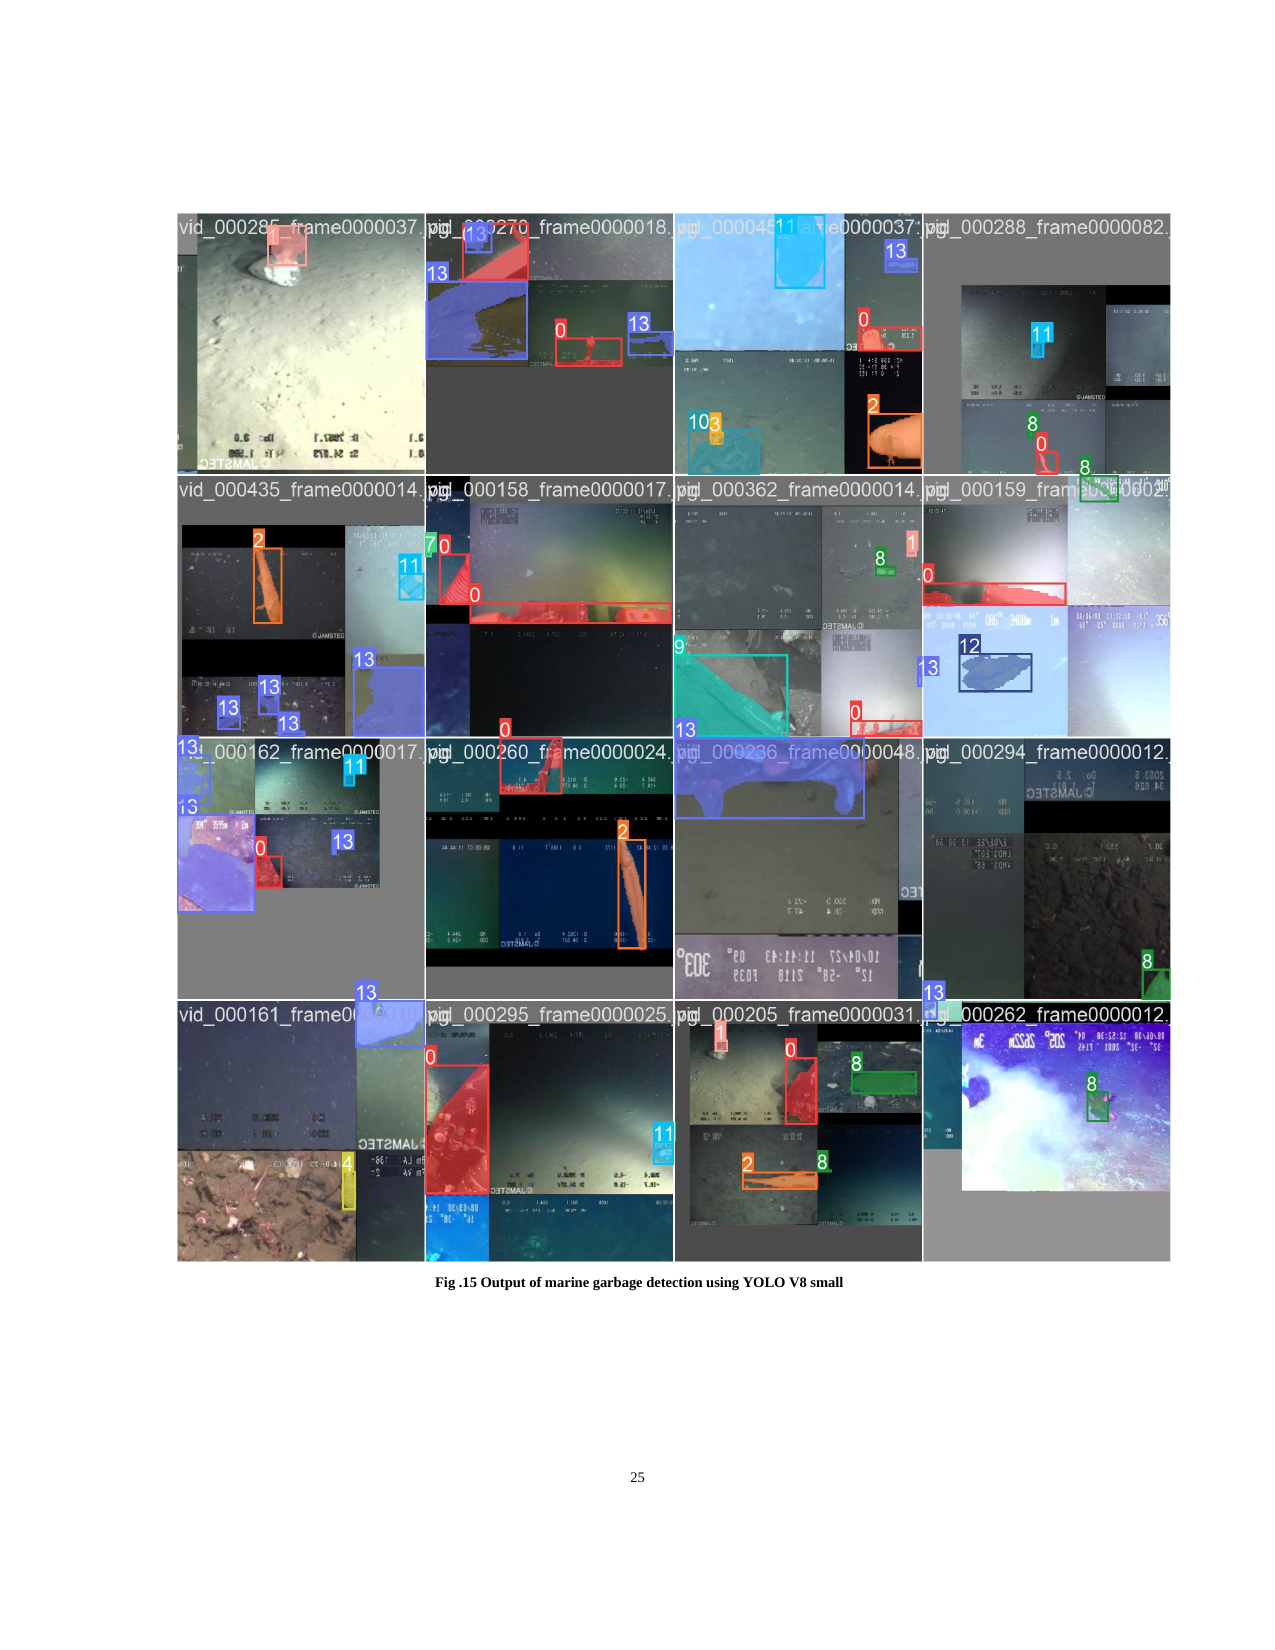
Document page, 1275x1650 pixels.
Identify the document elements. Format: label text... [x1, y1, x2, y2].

picture [177, 212, 1171, 1262]
text Fig .15 Output of marine garbage detection using YOLO V8 small [177, 1262, 1098, 1291]
